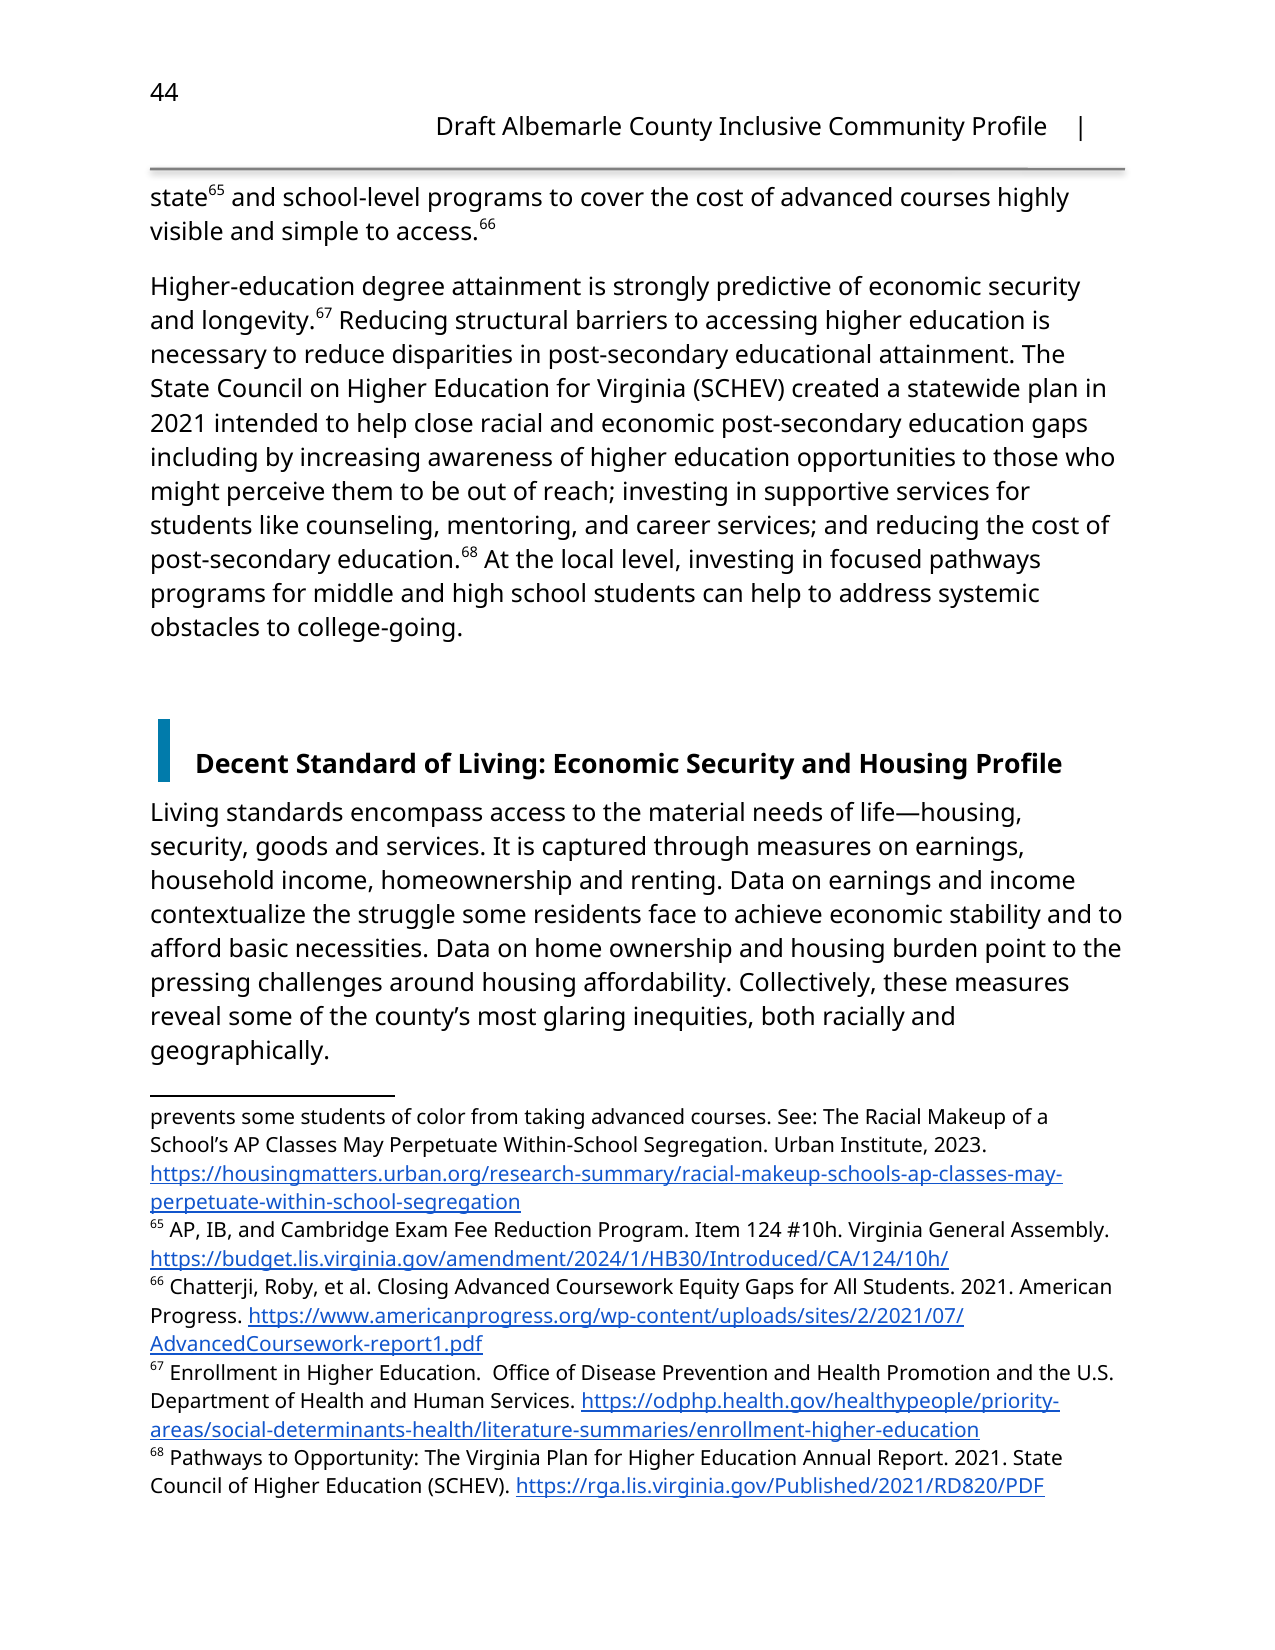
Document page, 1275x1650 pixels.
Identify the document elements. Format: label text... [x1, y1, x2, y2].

text Living standards encompass access to the material needs of life—housing, security, goods and services. It is captured through measures on earnings, household income, homeownership and renting. Data on earnings and income contextualize the struggle some residents face to achieve economic stability and to afford basic necessities. Data on home ownership and housing burden point to the pressing challenges around housing affordability. Collectively, these measures reveal some of the county’s most glaring inequities, both racially and geographically. [150, 794, 1125, 1067]
text Higher-education degree attainment is strongly predictive of economic security and longevity. Reducing structural barriers to accessing higher education is necessary to reduce disparities in post-secondary educational attainment. The State Council on Higher Education for Virginia (SCHEV) created a statewide plan in 2021 intended to help close racial and economic post-secondary education gaps including by increasing awareness of higher education opportunities to those who might perceive them to be out of reach; investing in supportive services for students like counseling, mentoring, and career services; and reducing the cost of post-secondary education. At the local level, investing in focused pathways programs for middle and high school students can help to address systemic obstacles to college-going. [150, 269, 1125, 644]
subtitle Decent Standard of Living: Economic Security and Housing Profile [170, 719, 1125, 782]
text Once in school, students need supportive environments to thrive. This includes reducing the racial disproportionality in disciplinary outcomes, a well-documented phenomenon across the country. Building a culturally sustaining school climate that fosters students’ socio-emotional learning may reduce these disparities. Experts also suggest paying attention to disciplinary referrals, and the initial acts that might lead to suspension, to better understand the referred behavior at the onset. Attention to expanding access to accelerated classes can promote more equitable school environments. Strategies include “automatic enrollment” policies to identify all high schoolers who meet preparedness criteria as well as making state and school-level programs to cover the cost of advanced courses highly visible and simple to access. [150, 180, 1125, 248]
